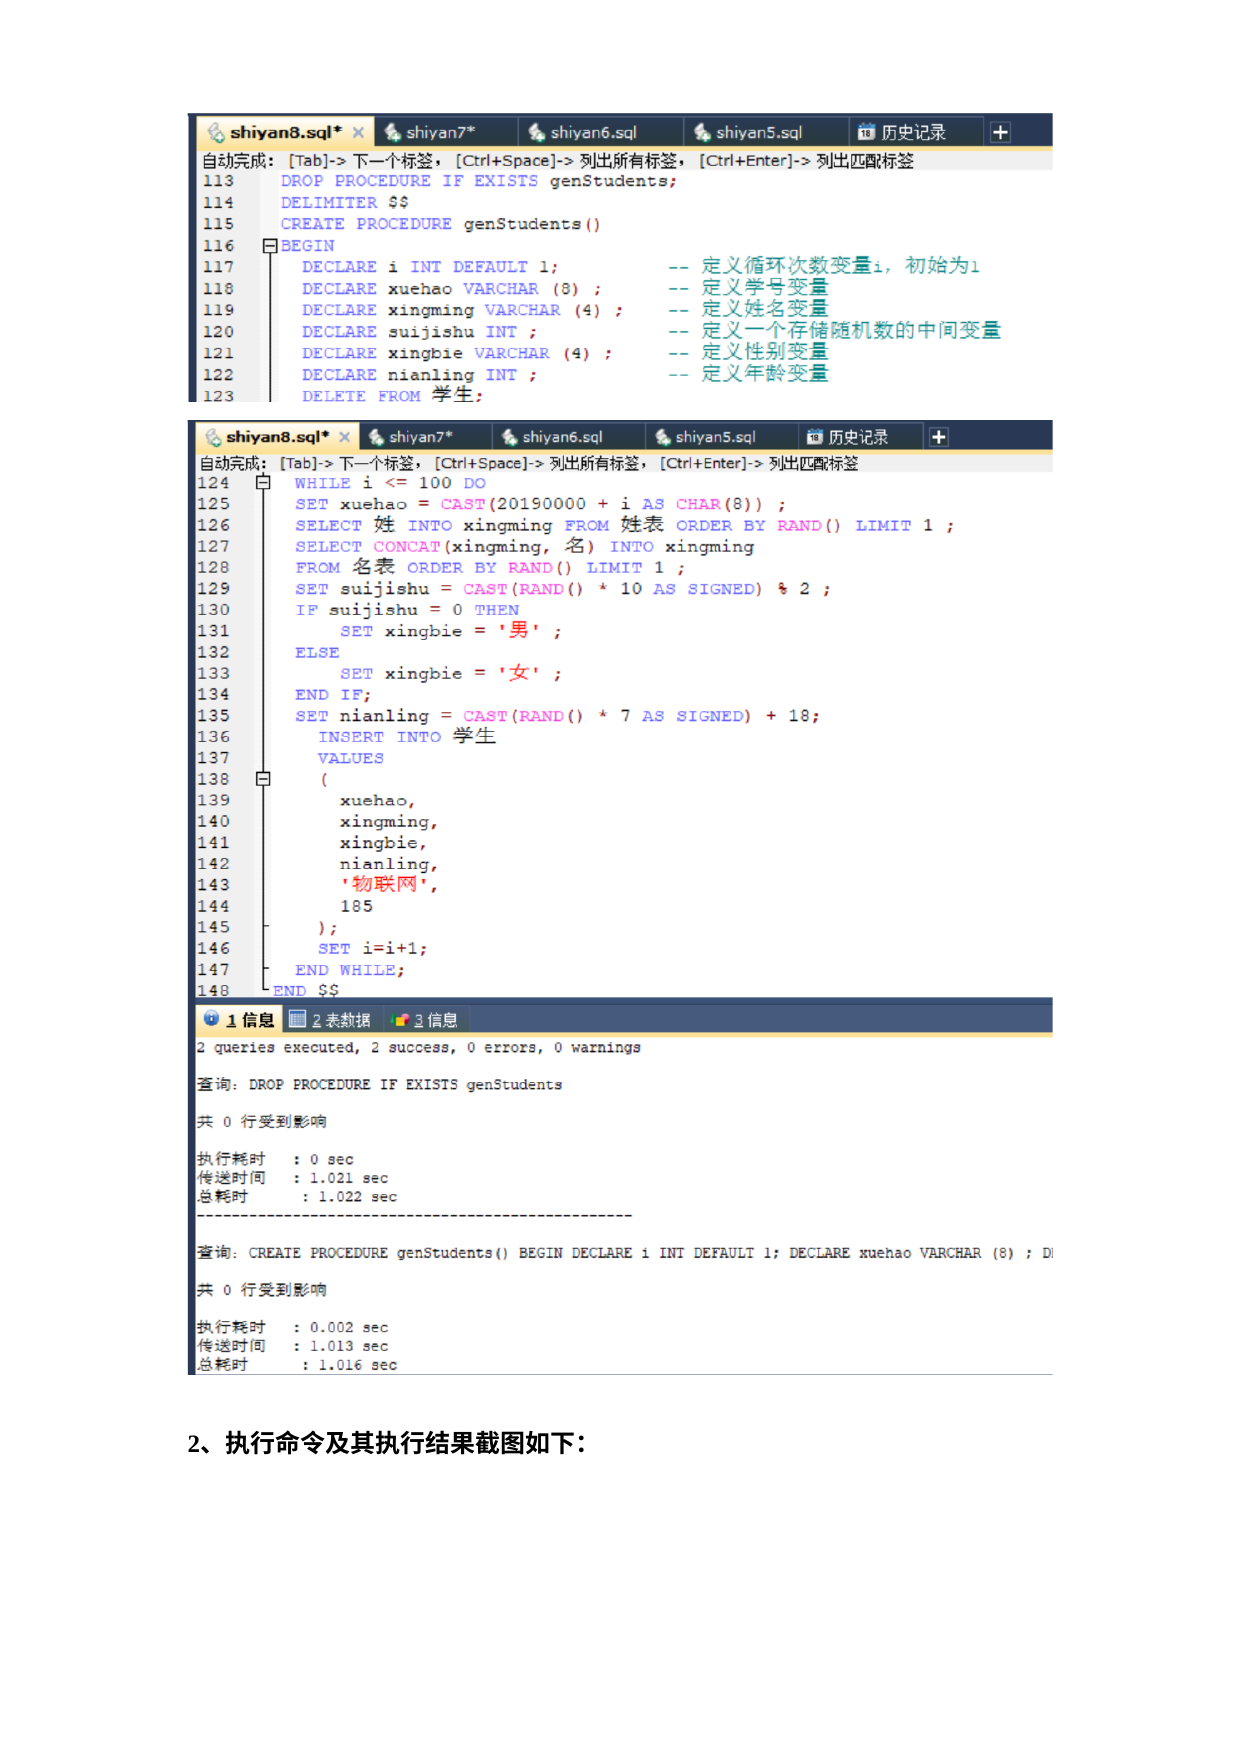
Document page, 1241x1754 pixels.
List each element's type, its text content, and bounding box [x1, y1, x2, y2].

text 2、执行命令及其执行结果截图如下： [187, 1409, 1053, 1474]
picture [187, 113, 1053, 402]
picture [187, 420, 1053, 1375]
